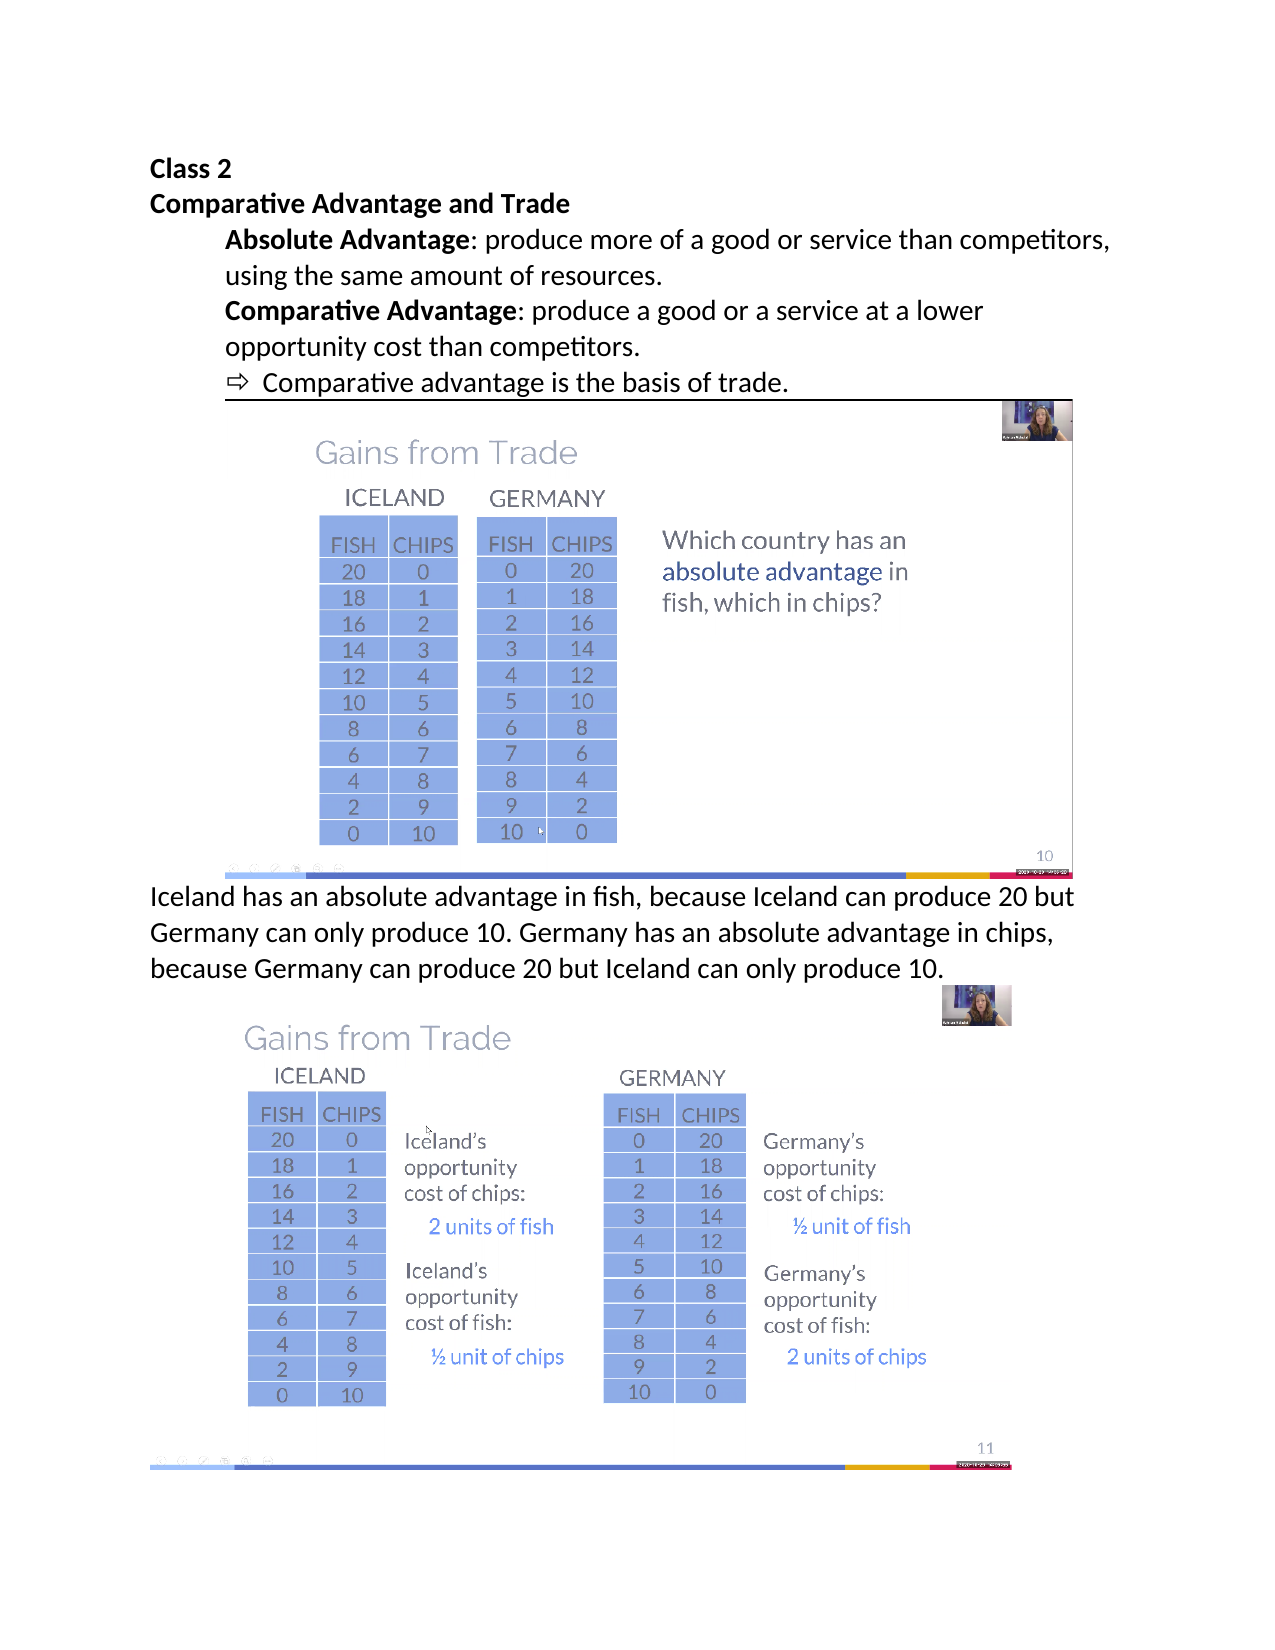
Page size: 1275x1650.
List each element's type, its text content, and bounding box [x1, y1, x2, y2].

list Comparative Advantage: produce a good or a service at a lower opportunity cost than competitors. [225, 292, 1125, 364]
picture [150, 985, 1012, 1470]
list Comparative advantage is the basis of trade. [225, 364, 1125, 399]
list Absolute Advantage: produce more of a good or service than competitors, using the same amount of resources. [225, 221, 1125, 292]
picture [225, 399, 1073, 879]
text Comparative Advantage and Trade [150, 186, 1125, 221]
text Class 2 [150, 150, 1125, 186]
